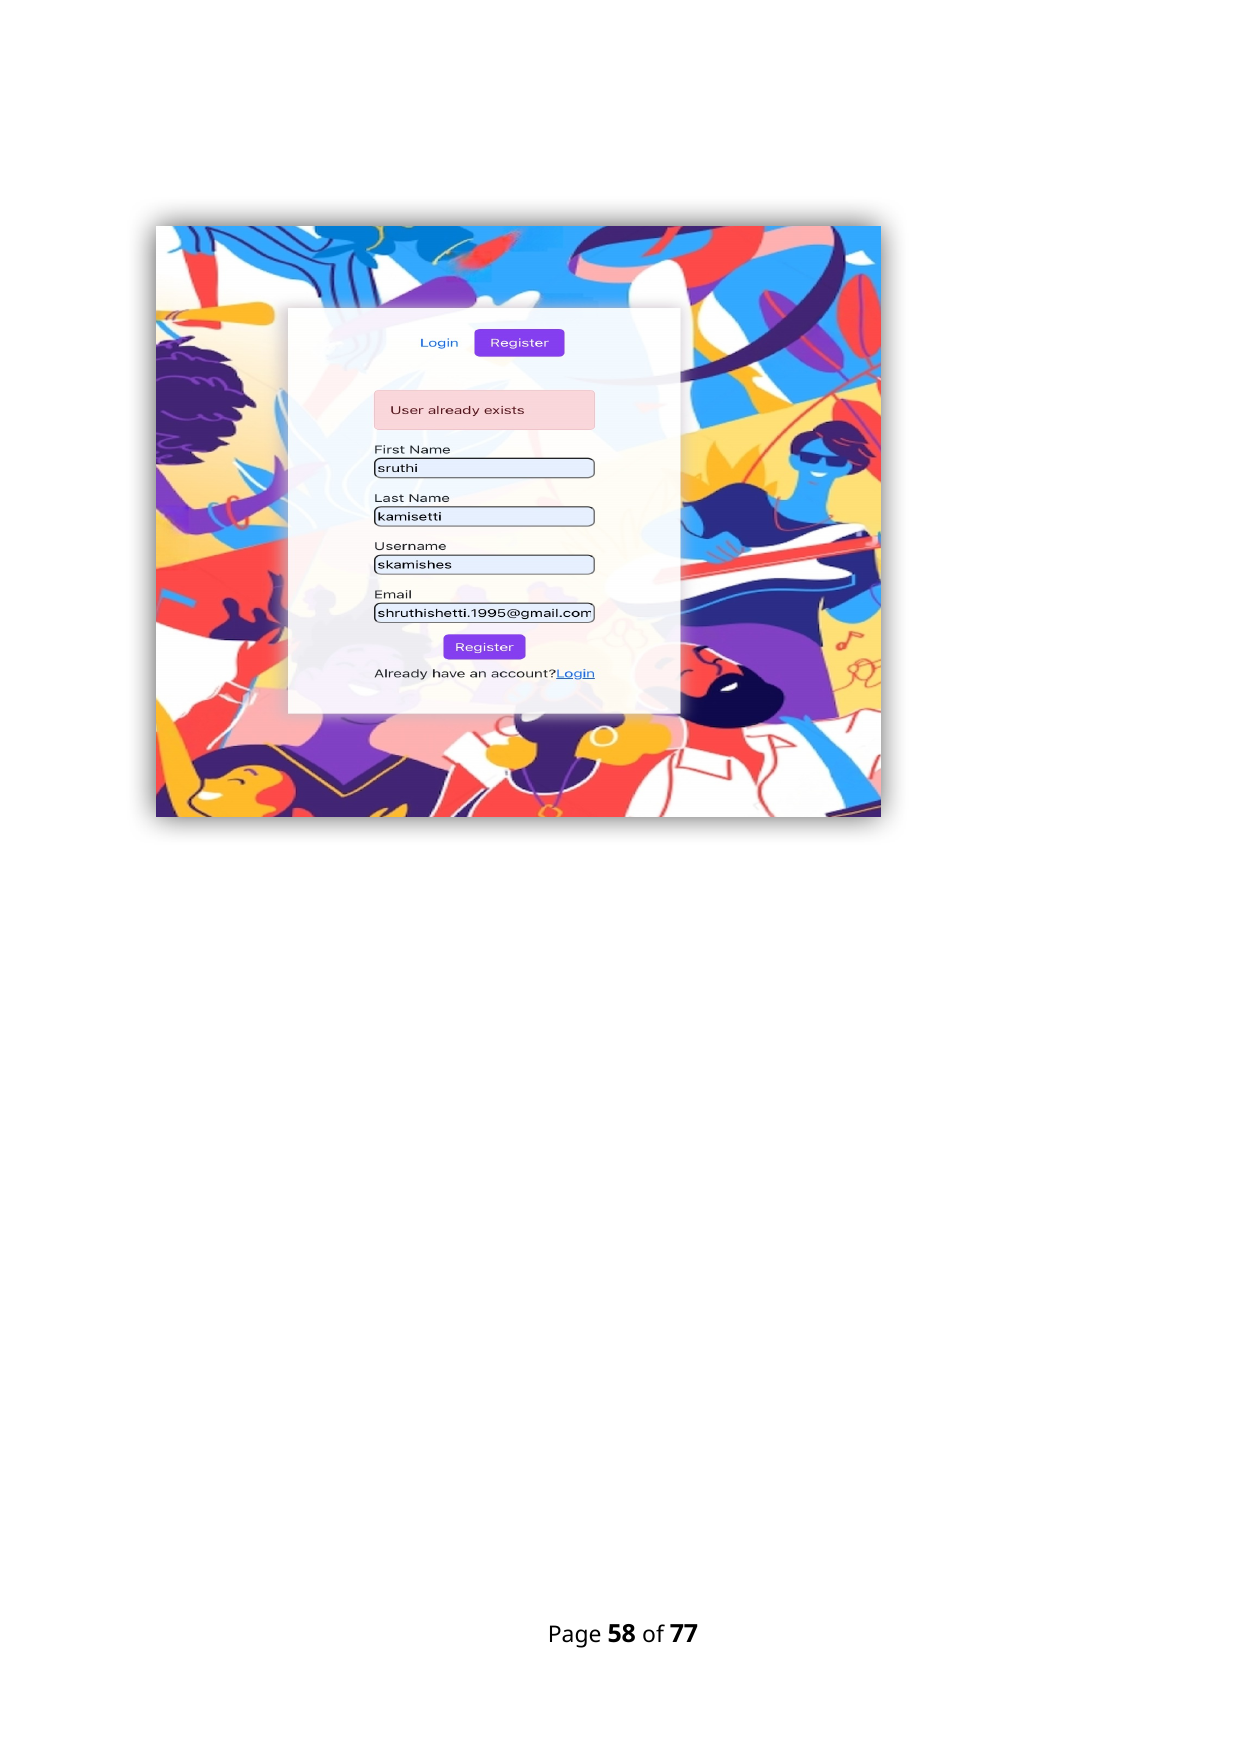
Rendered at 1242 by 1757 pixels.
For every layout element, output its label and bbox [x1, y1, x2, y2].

picture [156, 226, 881, 817]
